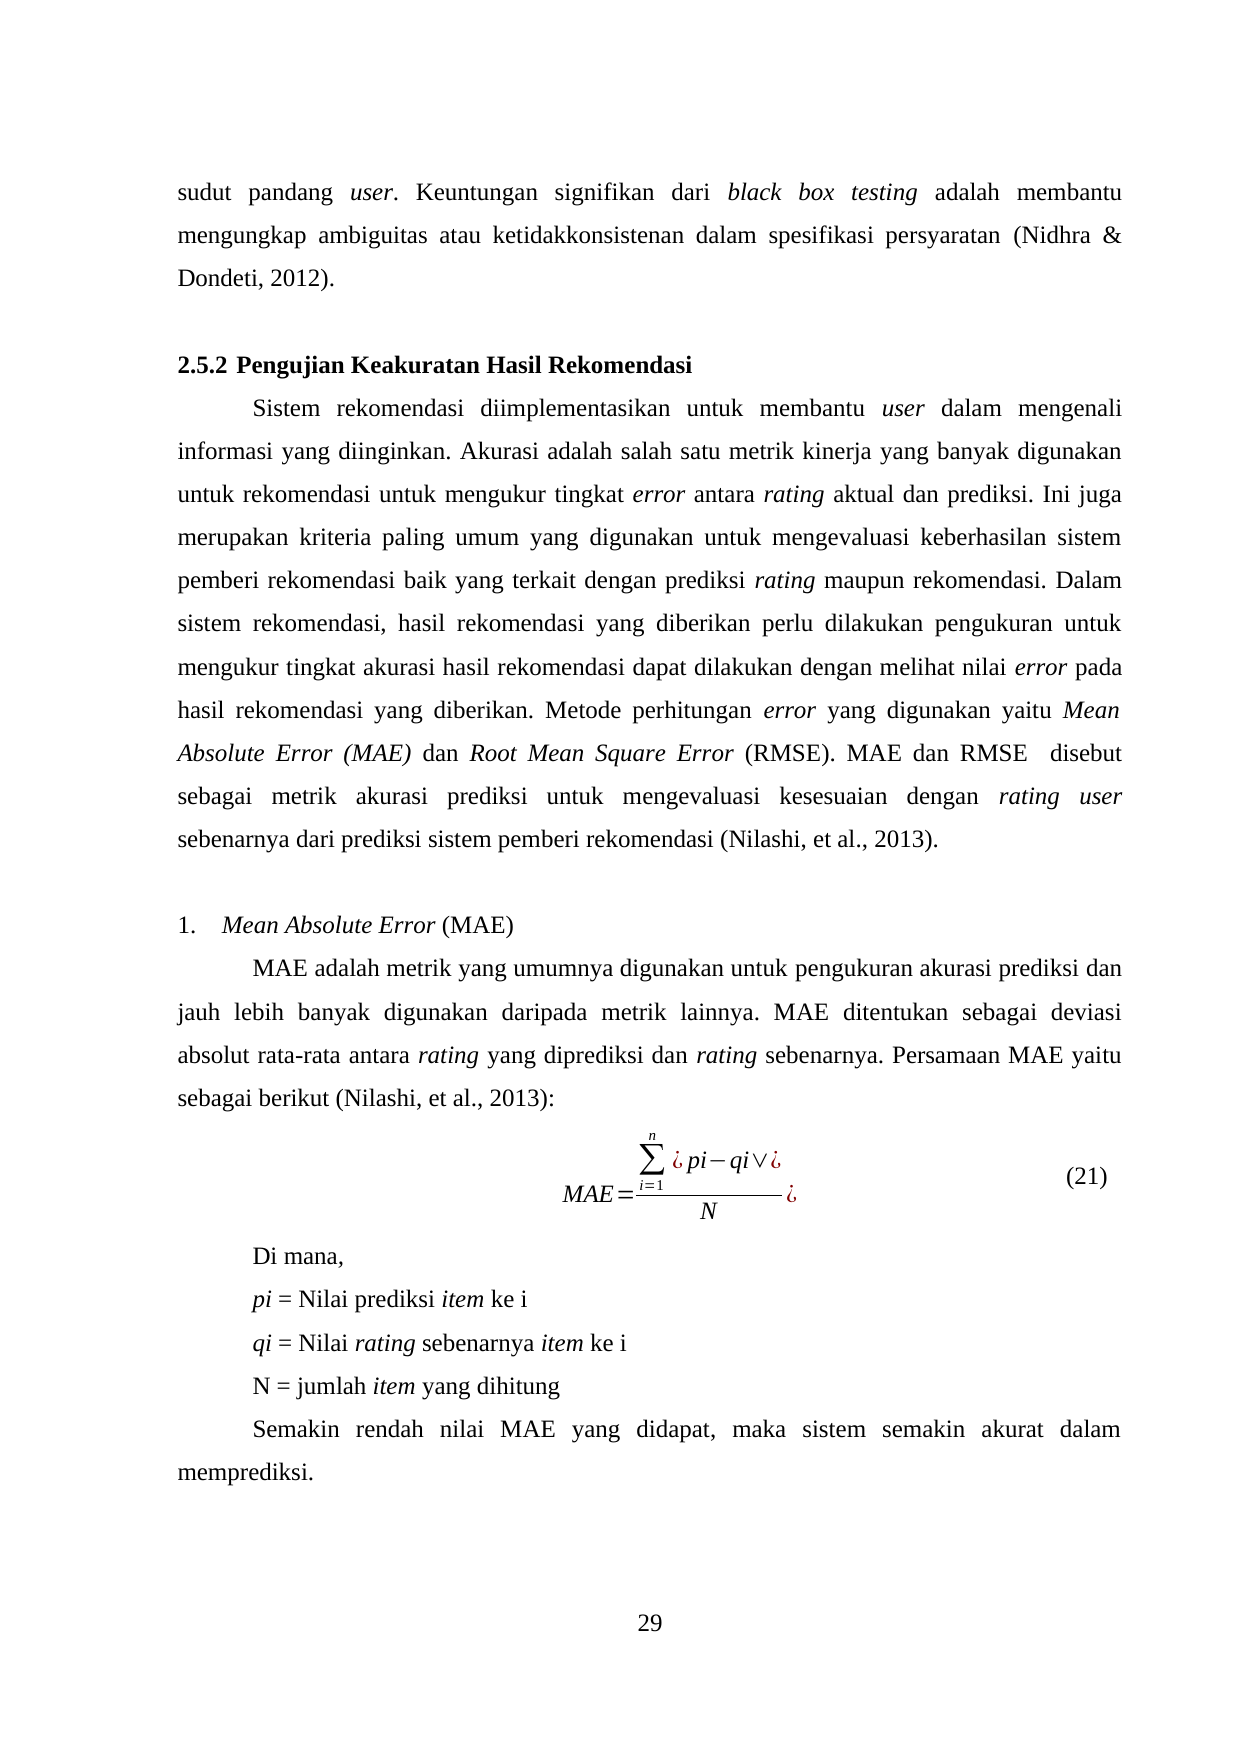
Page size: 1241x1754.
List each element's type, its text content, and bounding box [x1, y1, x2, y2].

list Mean Absolute Error (MAE) [177, 910, 1122, 939]
text MAE adalah metrik yang umumnya digunakan untuk pengukuran akurasi prediksi dan jauh lebih banyak digunakan daripada metrik lainnya. MAE ditentukan sebagai deviasi absolut rata-rata antara rating yang diprediksi dan rating sebenarnya. Persamaan MAE yaitu sebagai berikut : [177, 953, 1122, 1112]
text Di mana, [177, 1241, 1122, 1270]
subtitle Pengujian Keakuratan Hasil Rekomendasi [177, 350, 1122, 378]
text qi = Nilai rating sebenarnya item ke i [177, 1328, 1122, 1356]
text (21) [177, 1126, 1122, 1224]
text pi = Nilai prediksi item ke i [177, 1284, 1122, 1313]
text Semakin rendah nilai MAE yang didapat, maka sistem semakin akurat dalam memprediksi. [177, 1414, 1122, 1486]
text Sistem rekomendasi diimplementasikan untuk membantu user dalam mengenali informasi yang diinginkan. Akurasi adalah salah satu metrik kinerja yang banyak digunakan untuk rekomendasi untuk mengukur tingkat error antara rating aktual dan prediksi. Ini juga merupakan kriteria paling umum yang digunakan untuk mengevaluasi keberhasilan sistem pemberi rekomendasi baik yang terkait dengan prediksi rating maupun rekomendasi. Dalam sistem rekomendasi, hasil rekomendasi yang diberikan perlu dilakukan pengukuran untuk mengukur tingkat akurasi hasil rekomendasi dapat dilakukan dengan melihat nilai error pada hasil rekomendasi yang diberikan. Metode perhitungan error yang digunakan yaitu Mean Absolute Error (MAE) dan Root Mean Square Error (RMSE). MAE dan RMSE disebut sebagai metrik akurasi prediksi untuk mengevaluasi kesesuaian dengan rating user sebenarnya dari prediksi sistem pemberi rekomendasi . [177, 393, 1122, 853]
text N = jumlah item yang dihitung [177, 1371, 1122, 1399]
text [177, 177, 1122, 292]
